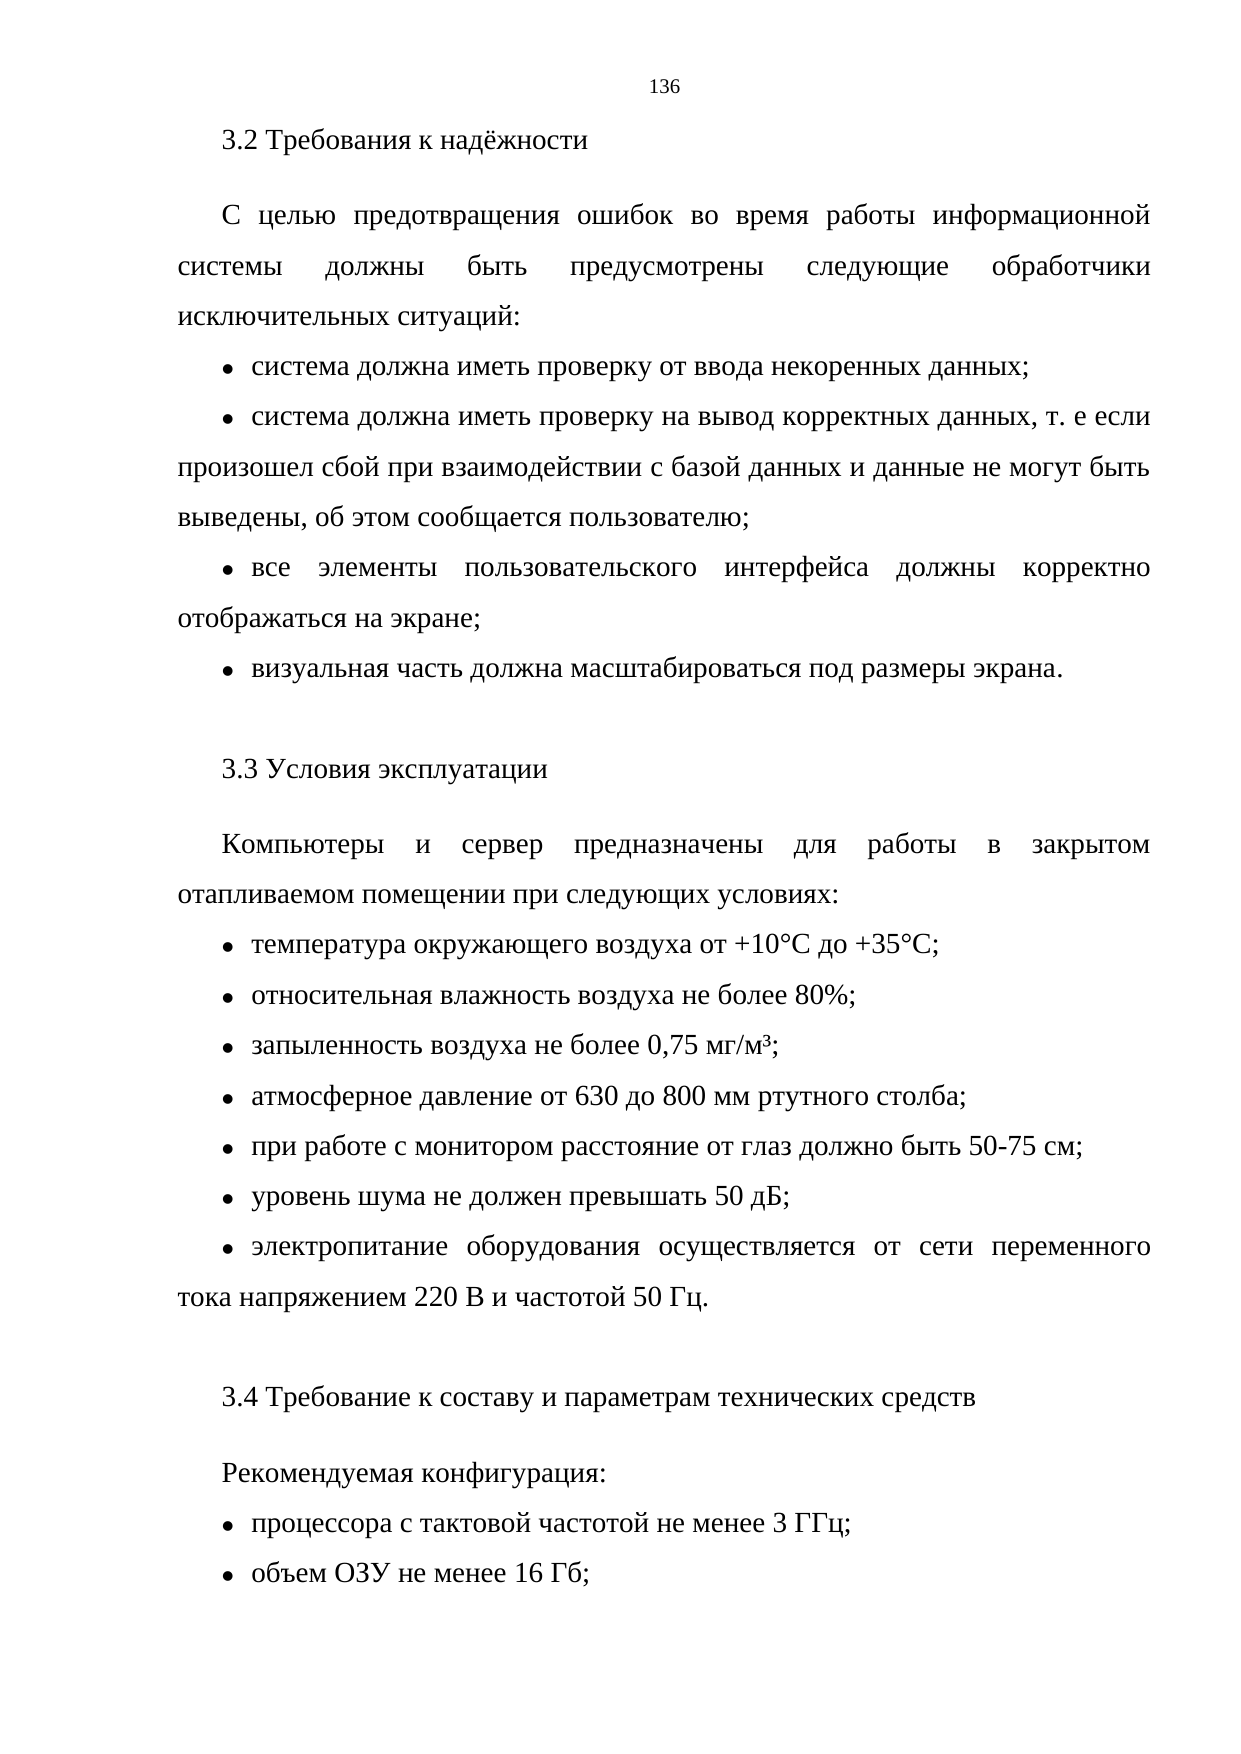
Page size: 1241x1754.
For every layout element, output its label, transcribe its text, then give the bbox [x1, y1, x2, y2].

text при работе с монитором расстояние от глаз должно быть 50-75 см; [177, 1128, 1152, 1161]
text уровень шума не должен превышать 50 дБ; [177, 1178, 1152, 1212]
text 3.4 Требование к составу и параметрам технических средств [177, 1379, 1152, 1413]
text запыленность воздуха не более 0,75 мг/м³; [177, 1027, 1152, 1061]
text Компьютеры и сервер предназначены для работы в закрытом отапливаемом помещении при следующих условиях: [177, 826, 1152, 910]
text С целью предотвращения ошибок во время работы информационной системы должны быть предусмотрены следующие обработчики исключительных ситуаций: [177, 197, 1152, 331]
text визуальная часть должна масштабироваться под размеры экрана. [177, 650, 1152, 684]
text система должна иметь проверку на вывод корректных данных, т. е если произошел сбой при взаимодействии с базой данных и данные не могут быть выведены, об этом сообщается пользователю; [177, 398, 1152, 533]
text относительная влажность воздуха не более 80%; [177, 977, 1152, 1011]
text все элементы пользовательского интерфейса должны корректно отображаться на экране; [177, 549, 1152, 633]
text Рекомендуемая конфигурация: [177, 1455, 1152, 1488]
text объем ОЗУ не менее 16 Гб; [177, 1555, 1152, 1589]
text 3.2 Требования к надёжности [177, 122, 1152, 156]
text процессора с тактовой частотой не менее 3 ГГц; [177, 1505, 1152, 1539]
text температура окружающего воздуха от +10°C до +35°C; [177, 927, 1152, 960]
text 3.3 Условия эксплуатации [177, 751, 1152, 784]
text атмосферное давление от 630 до 800 мм ртутного столба; [177, 1078, 1152, 1111]
text электропитание оборудования осуществляется от сети переменного тока напряжением 220 В и частотой 50 Гц. [177, 1228, 1152, 1312]
text система должна иметь проверку от ввода некоренных данных; [177, 348, 1152, 382]
